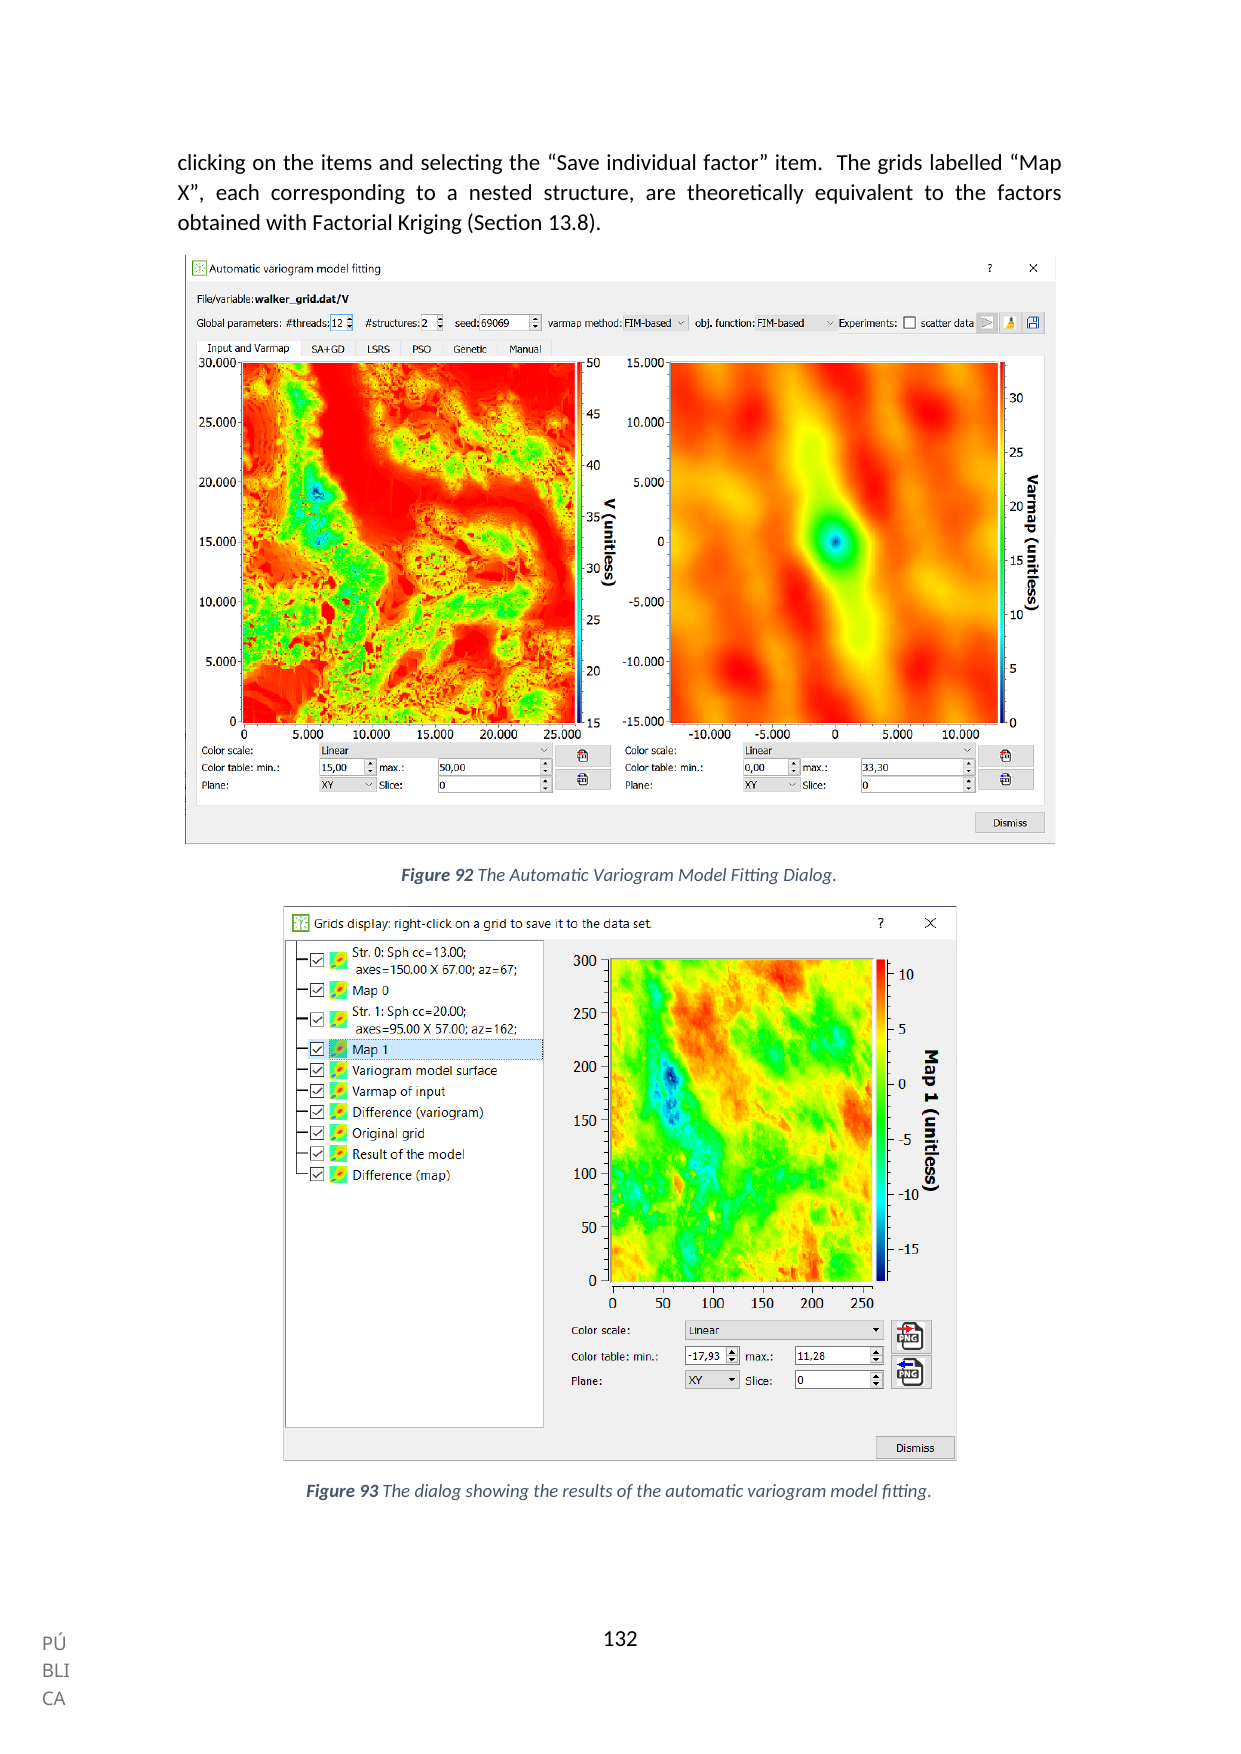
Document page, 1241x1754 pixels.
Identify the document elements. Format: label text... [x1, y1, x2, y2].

picture [185, 255, 1055, 844]
picture [283, 906, 957, 1461]
text Figure 92 The Automatic Variogram Model Fitting Dialog. [177, 863, 1063, 886]
text Figure 93 The dialog showing the results of the automatic variogram model fitting. [177, 1479, 1063, 1502]
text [177, 148, 1063, 236]
